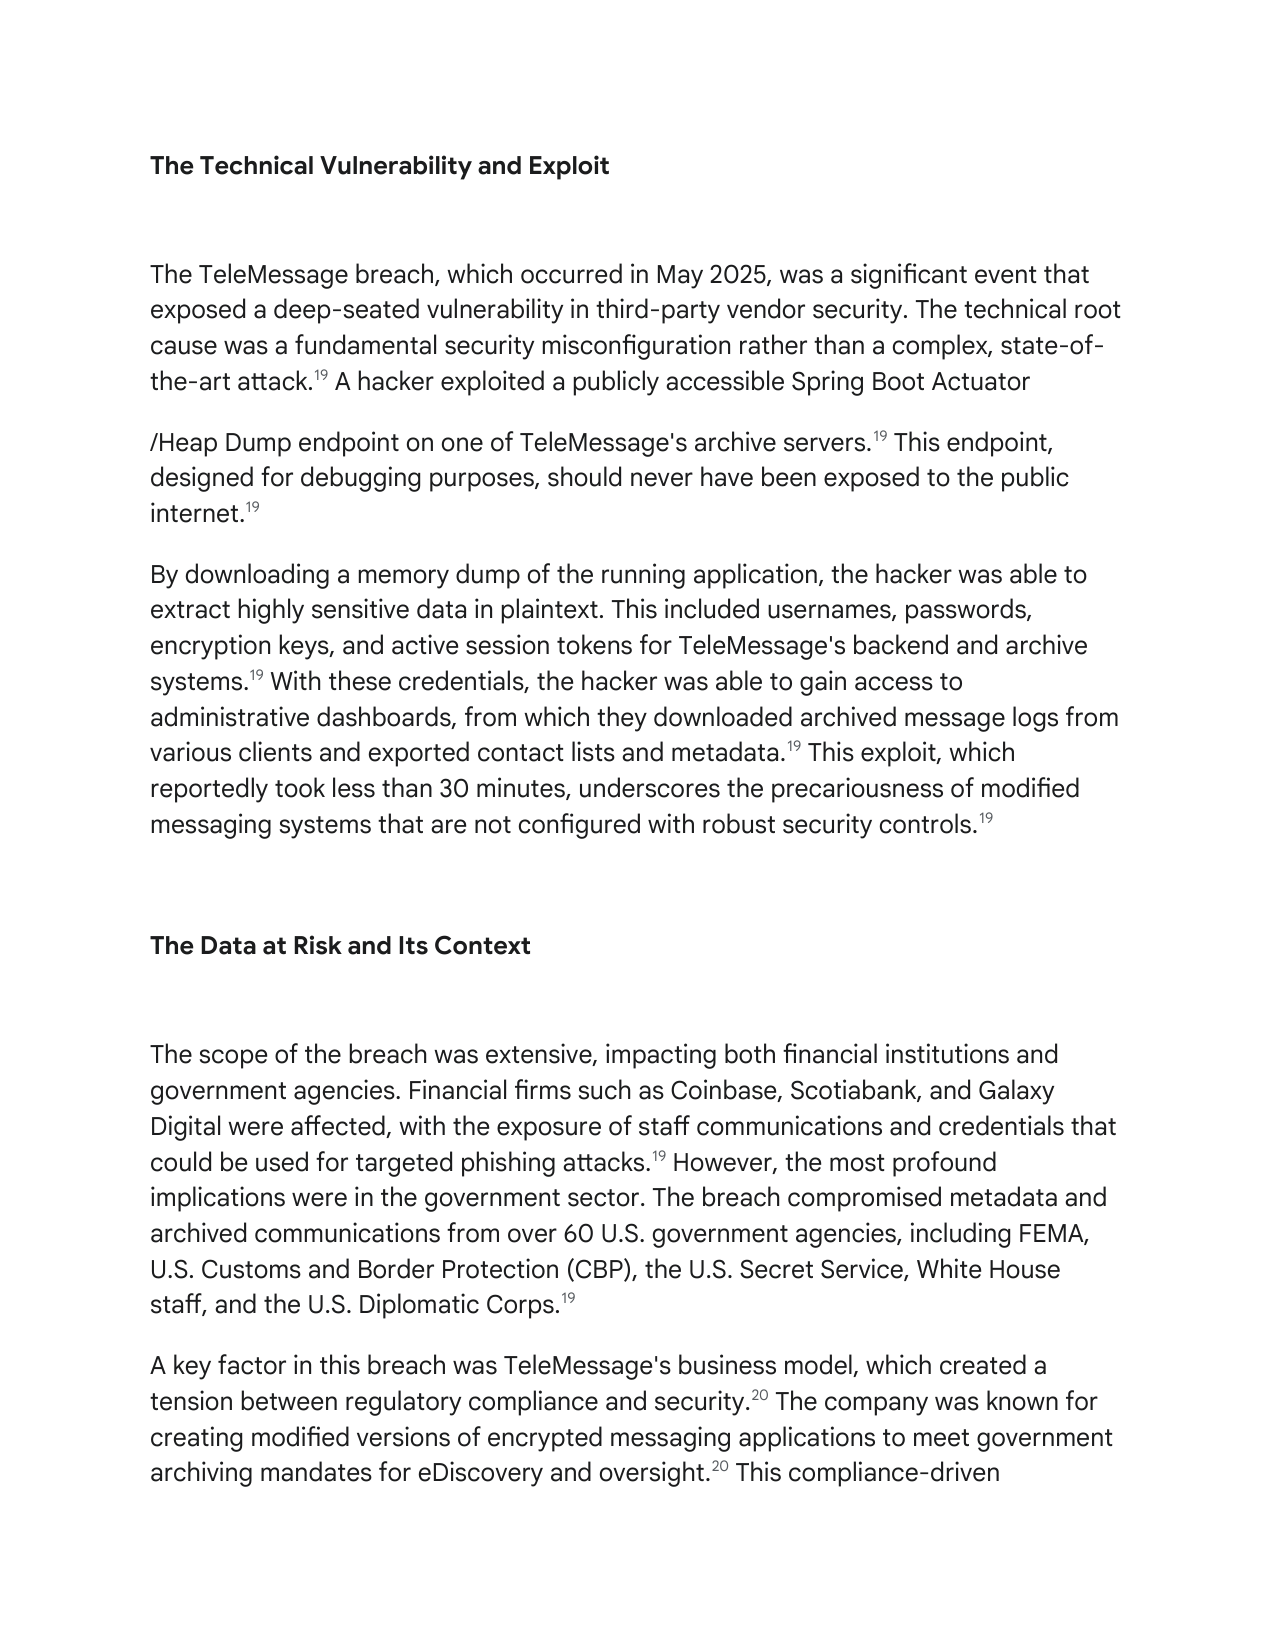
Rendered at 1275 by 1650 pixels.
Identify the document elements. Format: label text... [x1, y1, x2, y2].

subtitle The Data at Risk and Its Context [150, 931, 1125, 962]
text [150, 1350, 1125, 1489]
subtitle The Technical Vulnerability and Exploit [150, 150, 1125, 181]
text The TeleMessage breach, which occurred in May 2025, was a significant event that exposed a deep-seated vulnerability in third-party vendor security. The technical root cause was a fundamental security misconfiguration rather than a complex, state-of-the-art attack.19 A hacker exploited a publicly accessible Spring Boot Actuator [150, 259, 1125, 397]
text /Heap Dump endpoint on one of TeleMessage's archive servers.19 This endpoint, designed for debugging purposes, should never have been exposed to the public internet.19 [150, 427, 1125, 530]
text The scope of the breach was extensive, impacting both financial institutions and government agencies. Financial firms such as Coinbase, Scotiabank, and Galaxy Digital were affected, with the exposure of staff communications and credentials that could be used for targeted phishing attacks.19 However, the most profound implications were in the government sector. The breach compromised metadata and archived communications from over 60 U.S. government agencies, including FEMA, U.S. Customs and Border Protection (CBP), the U.S. Secret Service, White House staff, and the U.S. Diplomatic Corps.19 [150, 1039, 1125, 1321]
text By downloading a memory dump of the running application, the hacker was able to extract highly sensitive data in plaintext. This included usernames, passwords, encryption keys, and active session tokens for TeleMessage's backend and archive systems.19 With these credentials, the hacker was able to gain access to administrative dashboards, from which they downloaded archived message logs from various clients and exported contact lists and metadata.19 This exploit, which reportedly took less than 30 minutes, underscores the precariousness of modified messaging systems that are not configured with robust security controls.19 [150, 559, 1125, 841]
